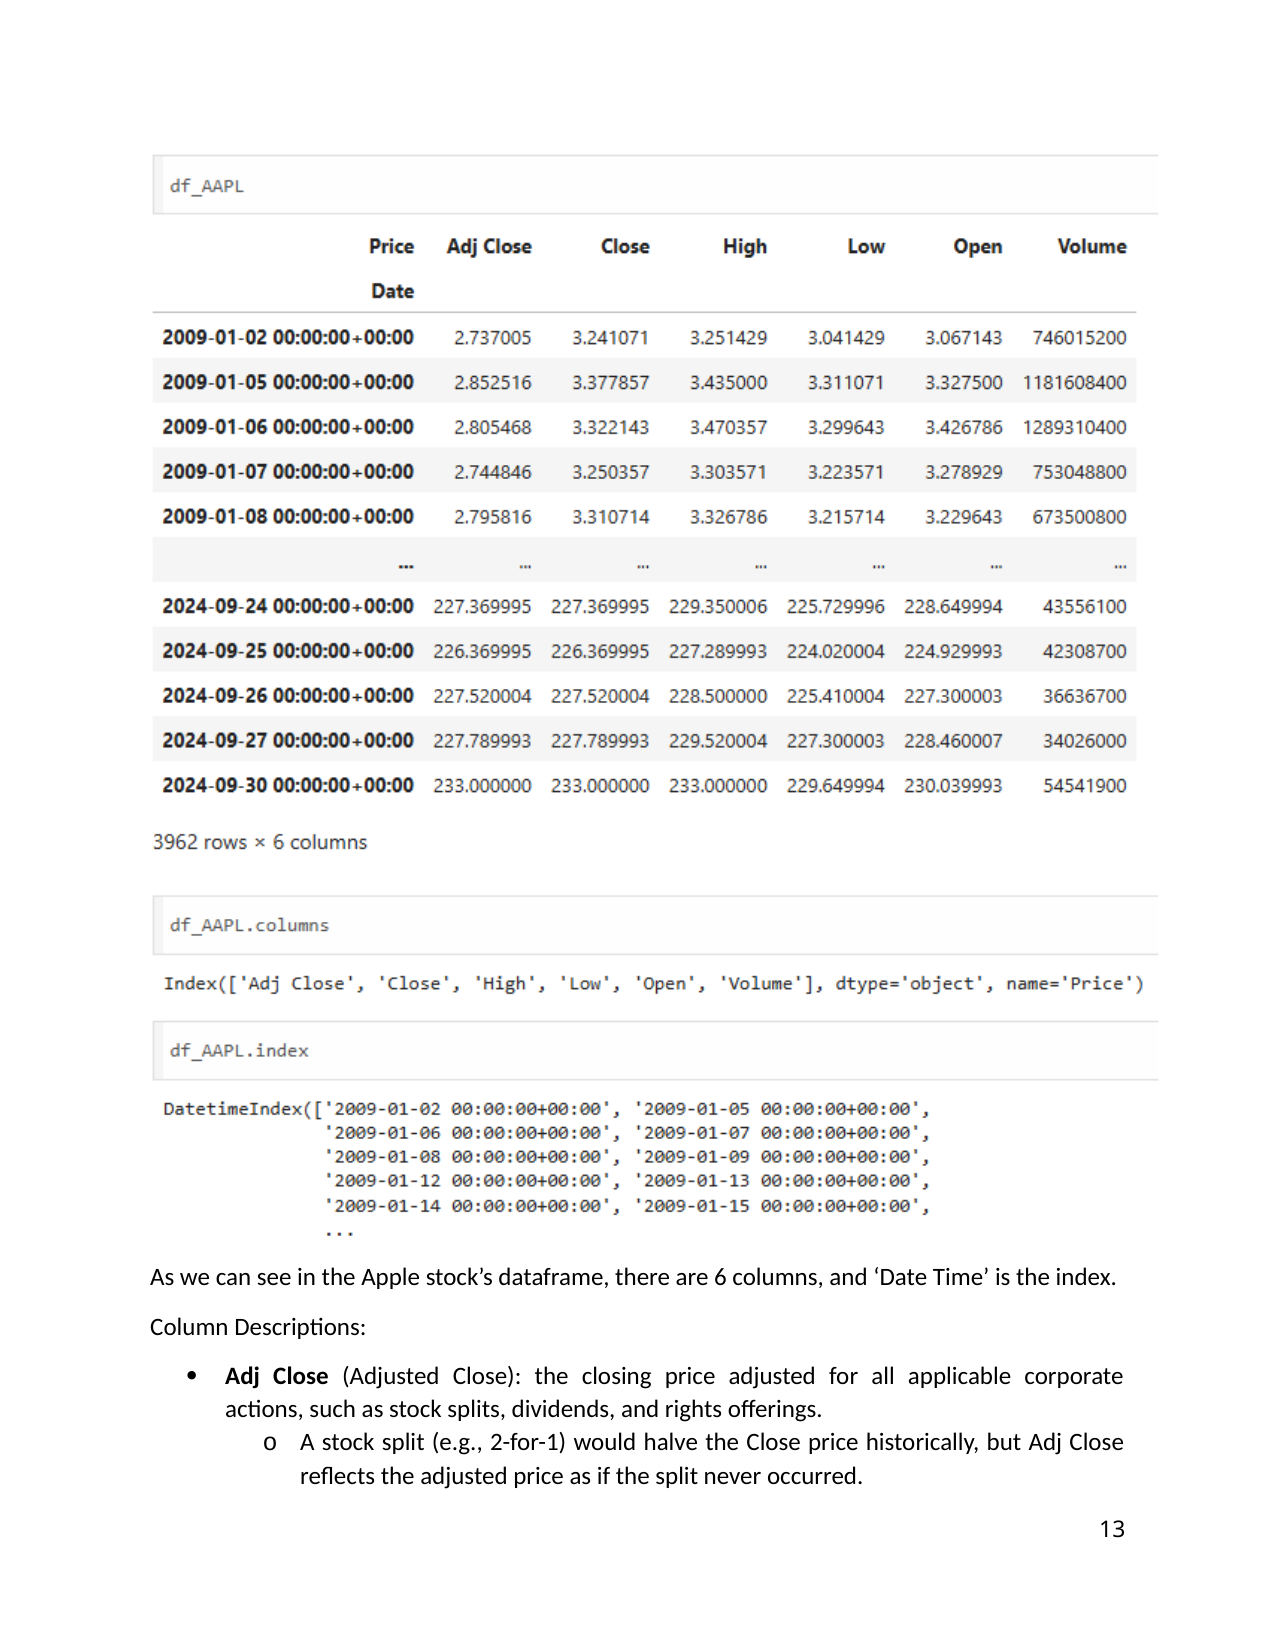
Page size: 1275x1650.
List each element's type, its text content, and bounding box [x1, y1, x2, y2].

list A stock split (e.g., 2-for-1) would halve the Close price historically, but Adj Close reflects the adjusted price as if the split never occurred. [262, 1426, 1125, 1491]
text As we can see in the Apple stock’s dataframe, there are 6 columns, and ‘Date Time’ is the index. [150, 1261, 1125, 1292]
text Column Descriptions: [150, 1311, 1125, 1341]
list Adj Close (Adjusted Close): the closing price adjusted for all applicable corporate actions, such as stock splits, dividends, and rights offerings. [187, 1360, 1125, 1424]
picture [150, 150, 1159, 1242]
